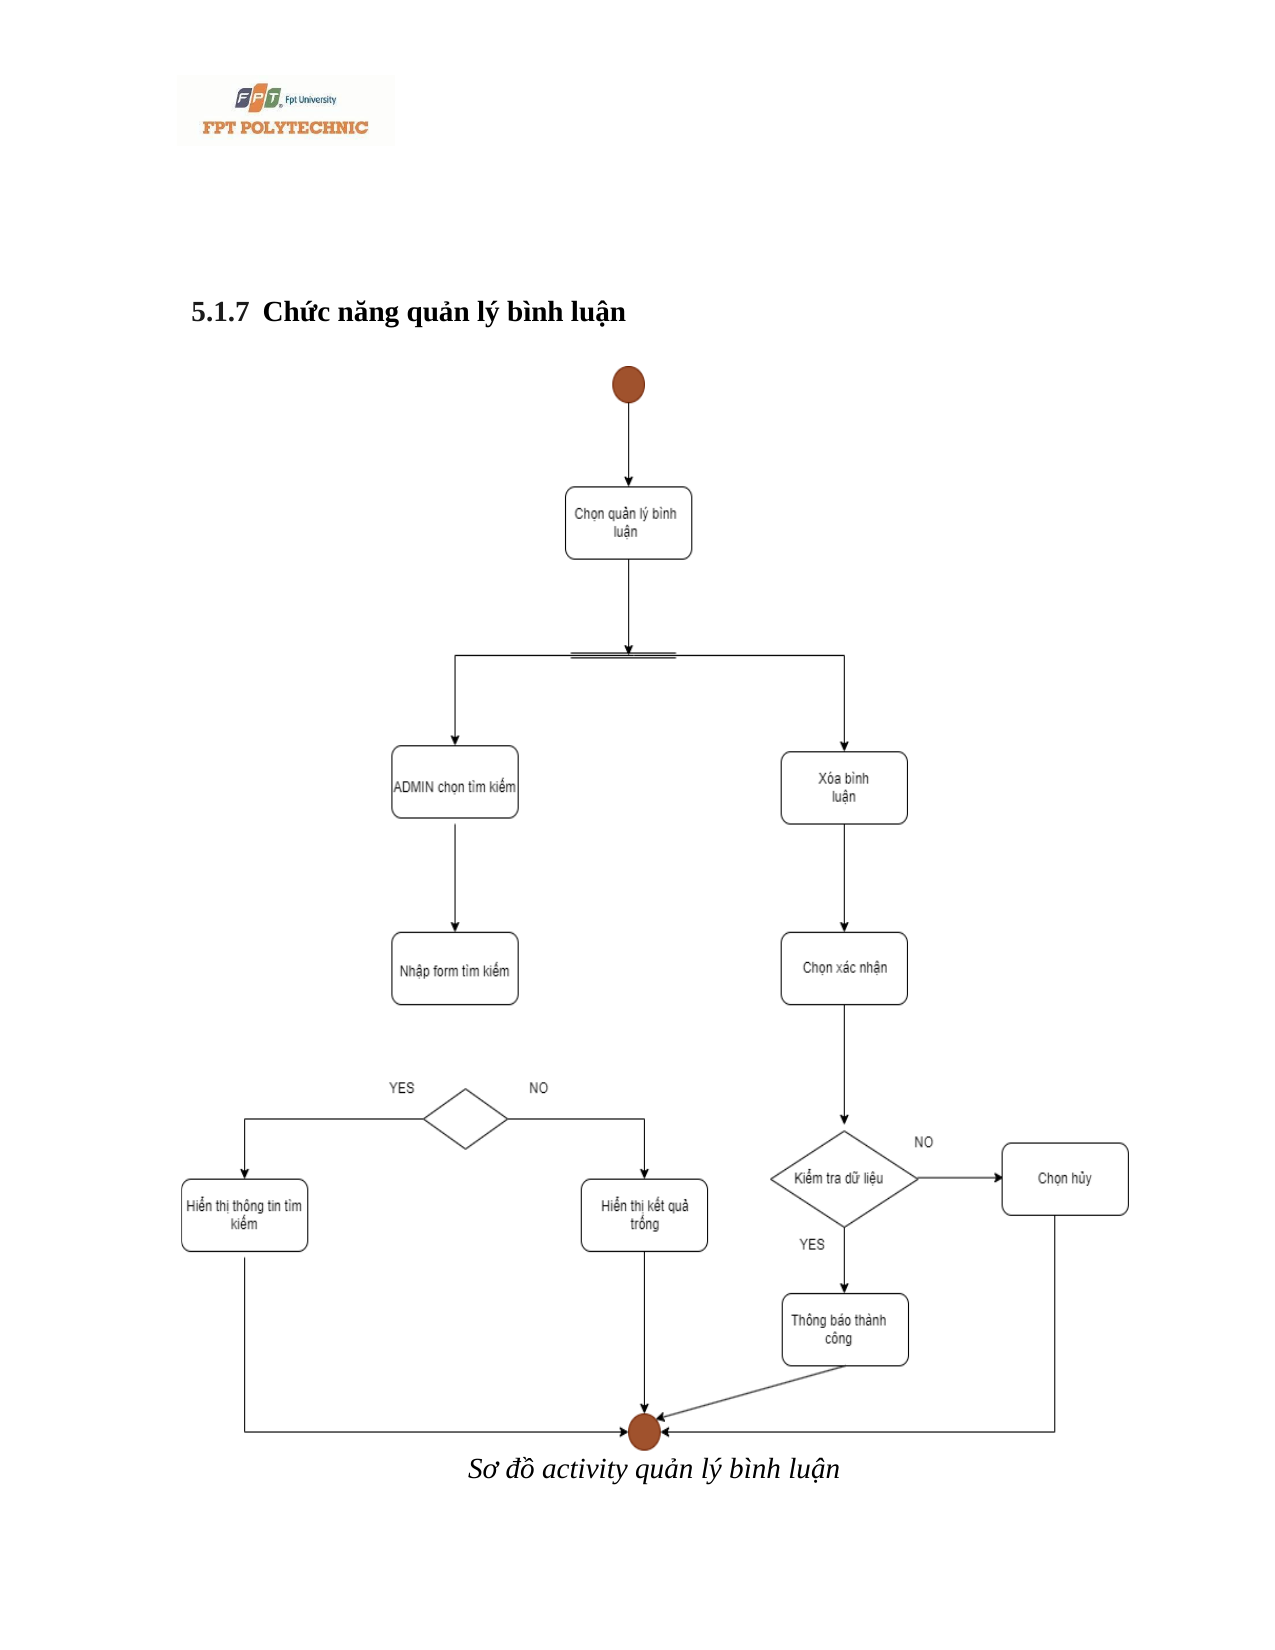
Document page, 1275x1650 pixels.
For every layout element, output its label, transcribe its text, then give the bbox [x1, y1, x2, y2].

picture [181, 366, 1129, 1452]
picture [176, 75, 395, 146]
subtitle Chức năng quản lý bình luận [191, 294, 1198, 328]
text Sơ đồ activity quản lý bình luận [112, 1451, 1198, 1485]
